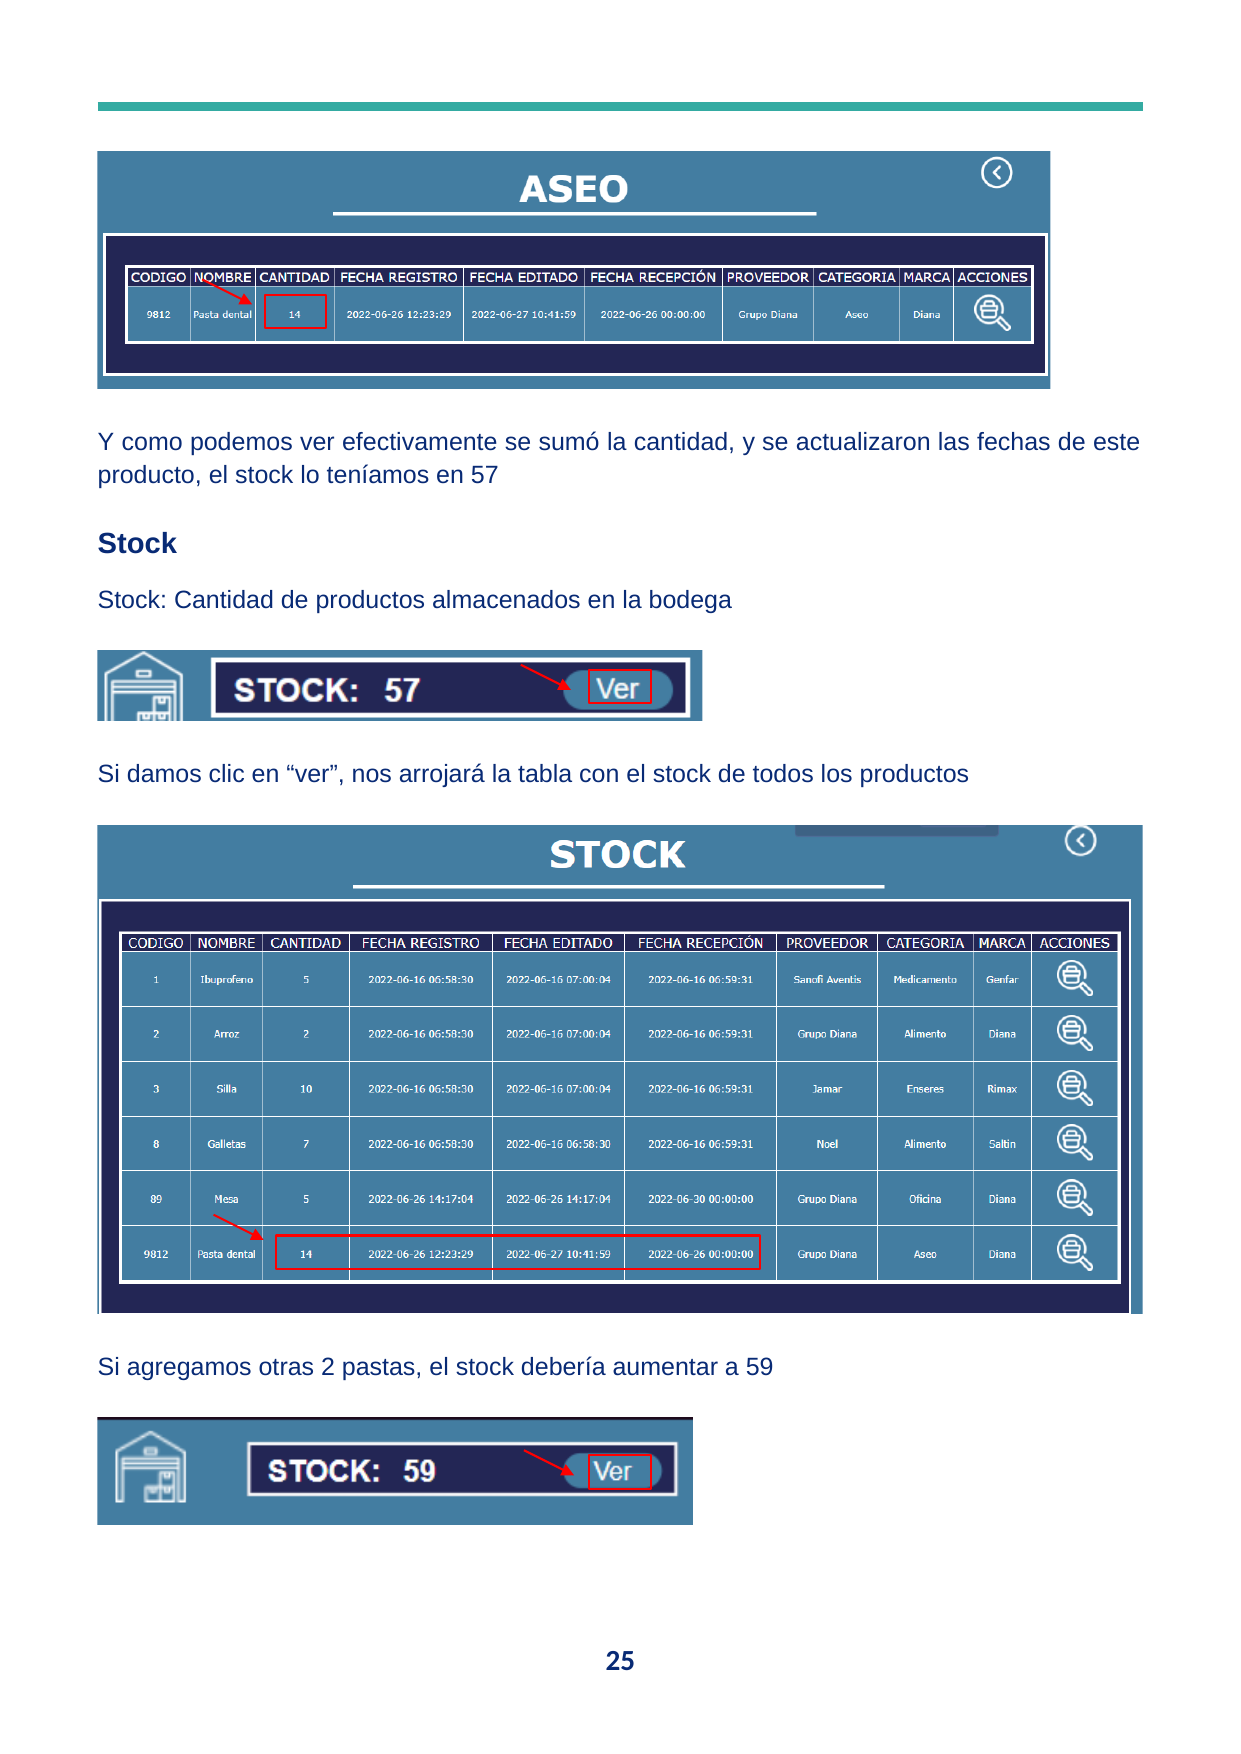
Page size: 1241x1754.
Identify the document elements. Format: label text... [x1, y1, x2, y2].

text Y como podemos ver efectivamente se sumó la cantidad, y se actualizaron las fechas de este producto, el stock lo teníamos en 57 [97, 427, 1143, 489]
picture [97, 1417, 693, 1525]
text Stock: Cantidad de productos almacenados en la bodega [97, 584, 1143, 613]
text Si agregamos otras 2 pastas, el stock debería aumentar a 59 [97, 1352, 1143, 1381]
picture [97, 650, 703, 721]
text Si damos clic en “ver”, nos arrojará la tabla con el stock de todos los productos [97, 759, 1143, 788]
picture [97, 825, 1143, 1314]
subtitle Stock [97, 526, 1143, 559]
picture [97, 151, 1051, 389]
